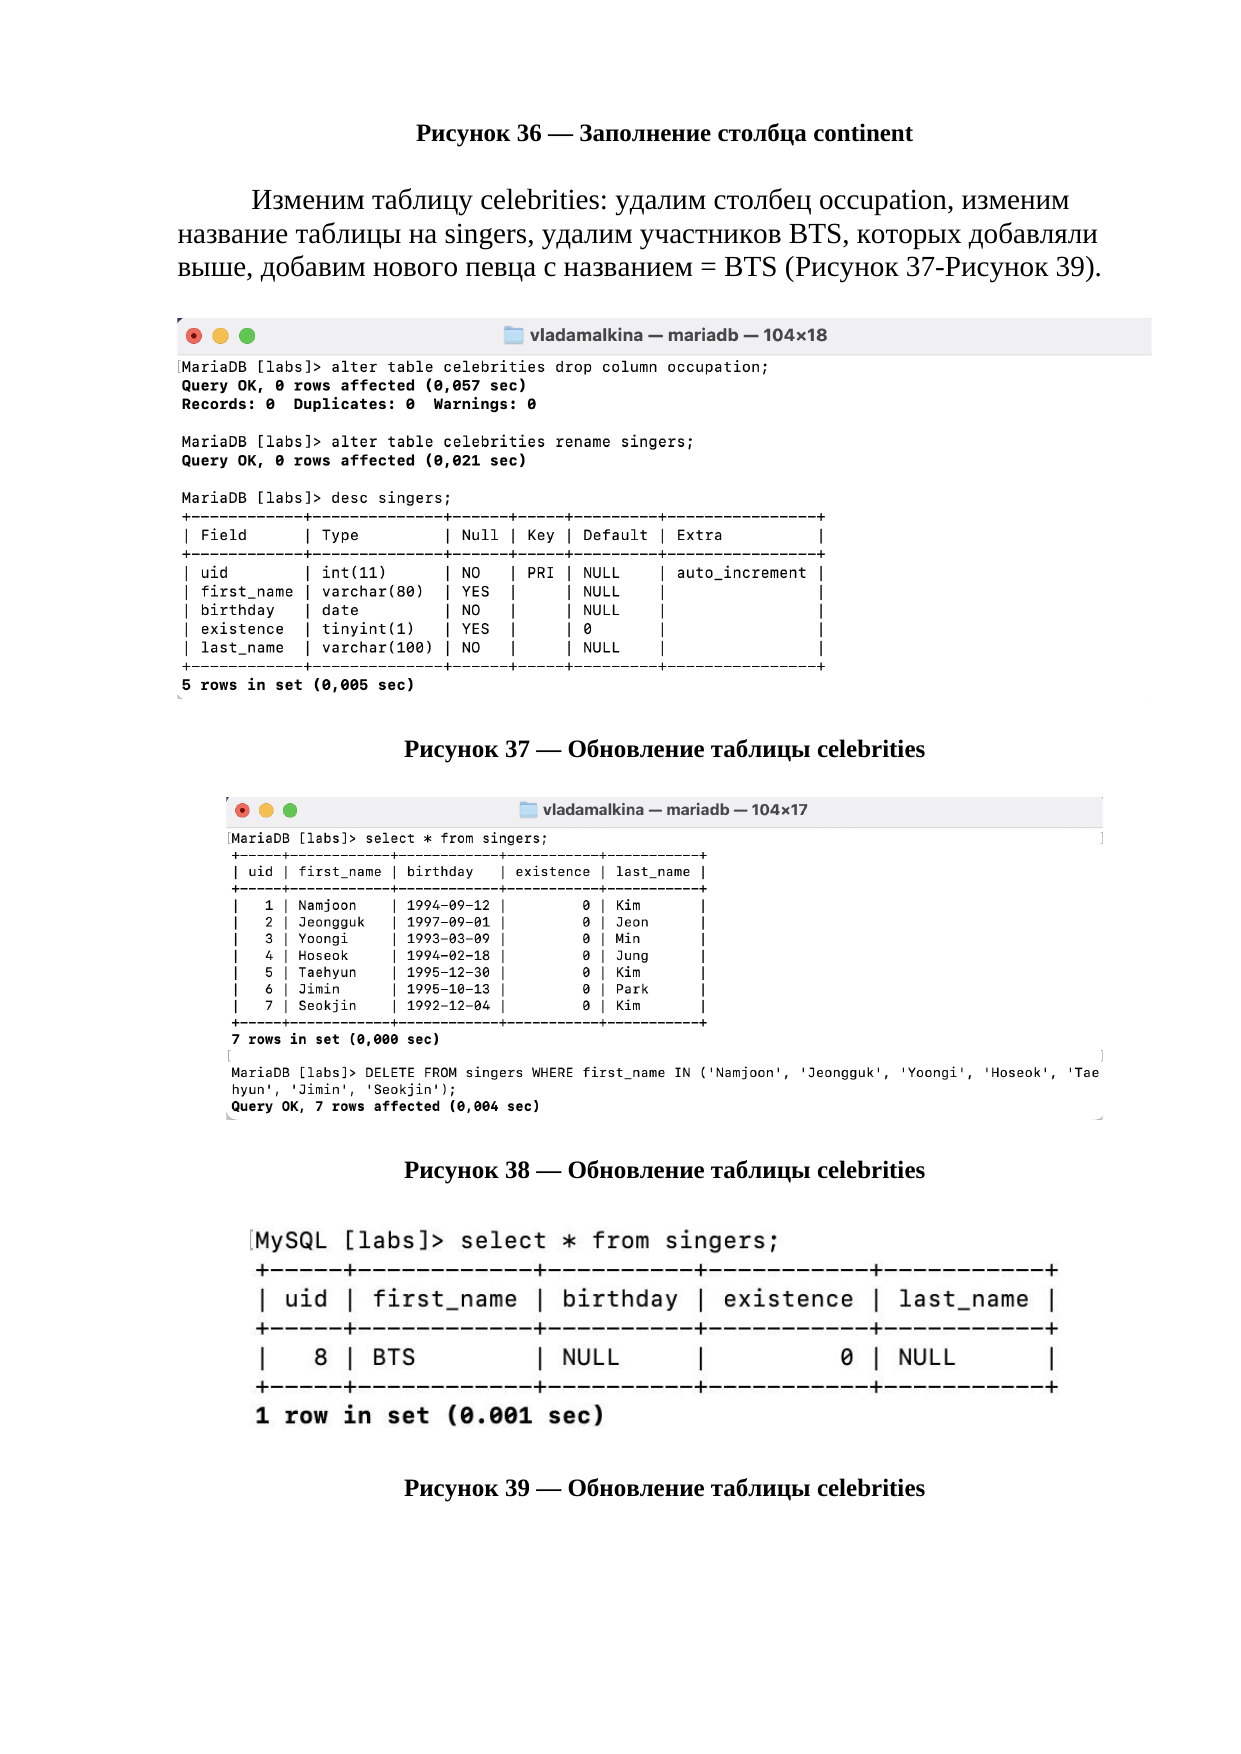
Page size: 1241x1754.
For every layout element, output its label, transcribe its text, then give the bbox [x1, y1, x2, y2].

text Рисунок 38 — Обновление таблицы celebrities [177, 1155, 1152, 1184]
picture [226, 797, 1103, 1120]
text Рисунок 37 — Обновление таблицы celebrities [177, 734, 1152, 762]
picture [250, 1219, 1079, 1438]
text Рисунок 36 — Заполнение столбца continent [177, 118, 1152, 147]
picture [177, 318, 1152, 699]
text Рисунок 39 — Обновление таблицы celebrities [177, 1473, 1152, 1502]
text Изменим таблицу celebrities: удалим столбец occupation, изменим название таблицы на singers, удалим участников BTS, которых добавляли выше, добавим нового певца с названием = BTS (Рисунок 37-Рисунок 39). [177, 182, 1152, 283]
